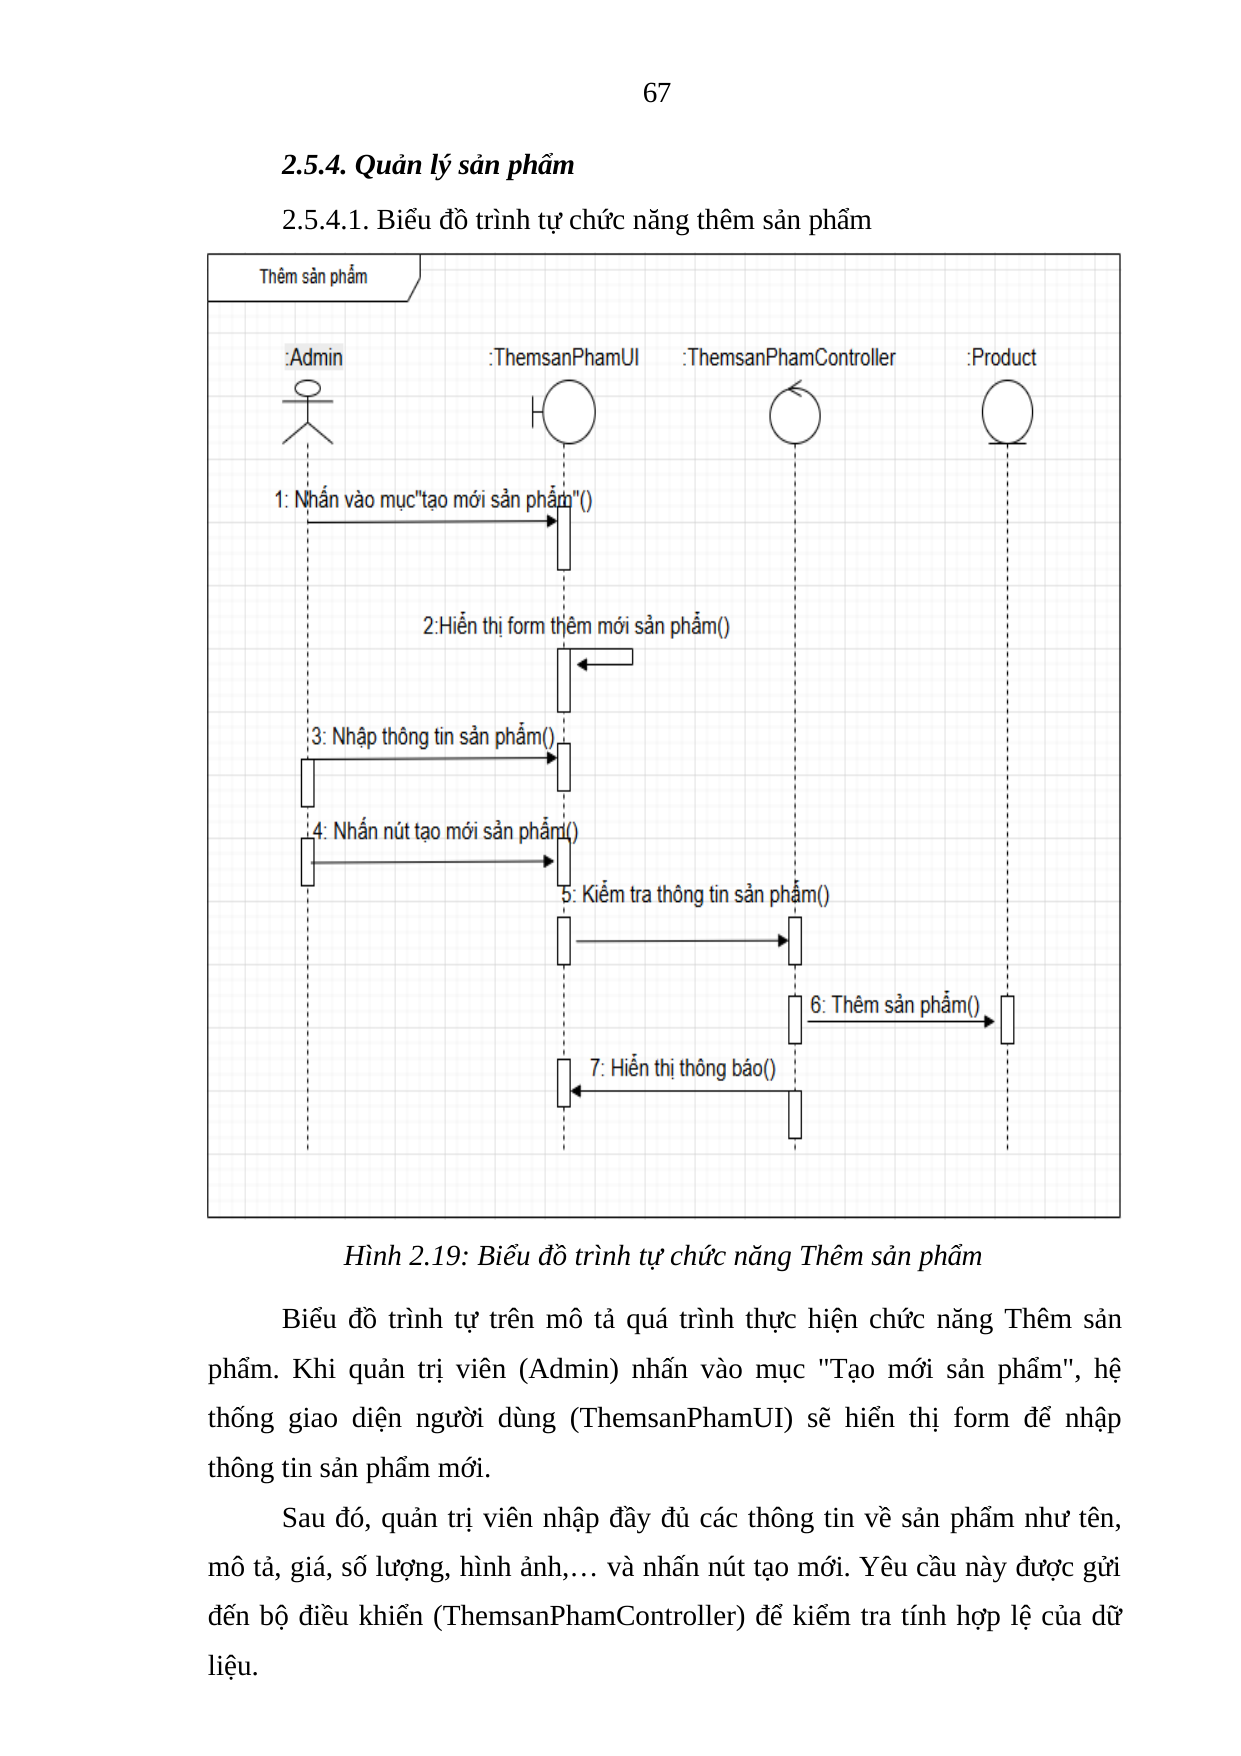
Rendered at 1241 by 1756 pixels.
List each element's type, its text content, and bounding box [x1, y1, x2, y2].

text Sau đó, quản trị viên nhập đầy đủ các thông tin về sản phẩm như tên, mô tả, giá, số lượng, hình ảnh,… và nhấn nút tạo mới. Yêu cầu này được gửi đến bộ điều khiển (ThemsanPhamController) để kiểm tra tính hợp lệ của dữ liệu. [208, 1500, 1123, 1681]
subtitle Quản lý sản phẩm [282, 147, 1137, 181]
text Hình 2.19: Biểu đồ trình tự chức năng Thêm sản phẩm [231, 1220, 1098, 1272]
text Biểu đồ trình tự trên mô tả quá trình thực hiện chức năng Thêm sản phẩm. Khi quản trị viên (Admin) nhấn vào mục "Tạo mới sản phẩm", hệ thống giao diện người dùng (ThemsanPhamUI) sẽ hiển thị form để nhập thông tin sản phẩm mới. [208, 1301, 1122, 1484]
list Biểu đồ trình tự chức năng thêm sản phẩm [282, 202, 1137, 236]
picture [206, 252, 1122, 1220]
